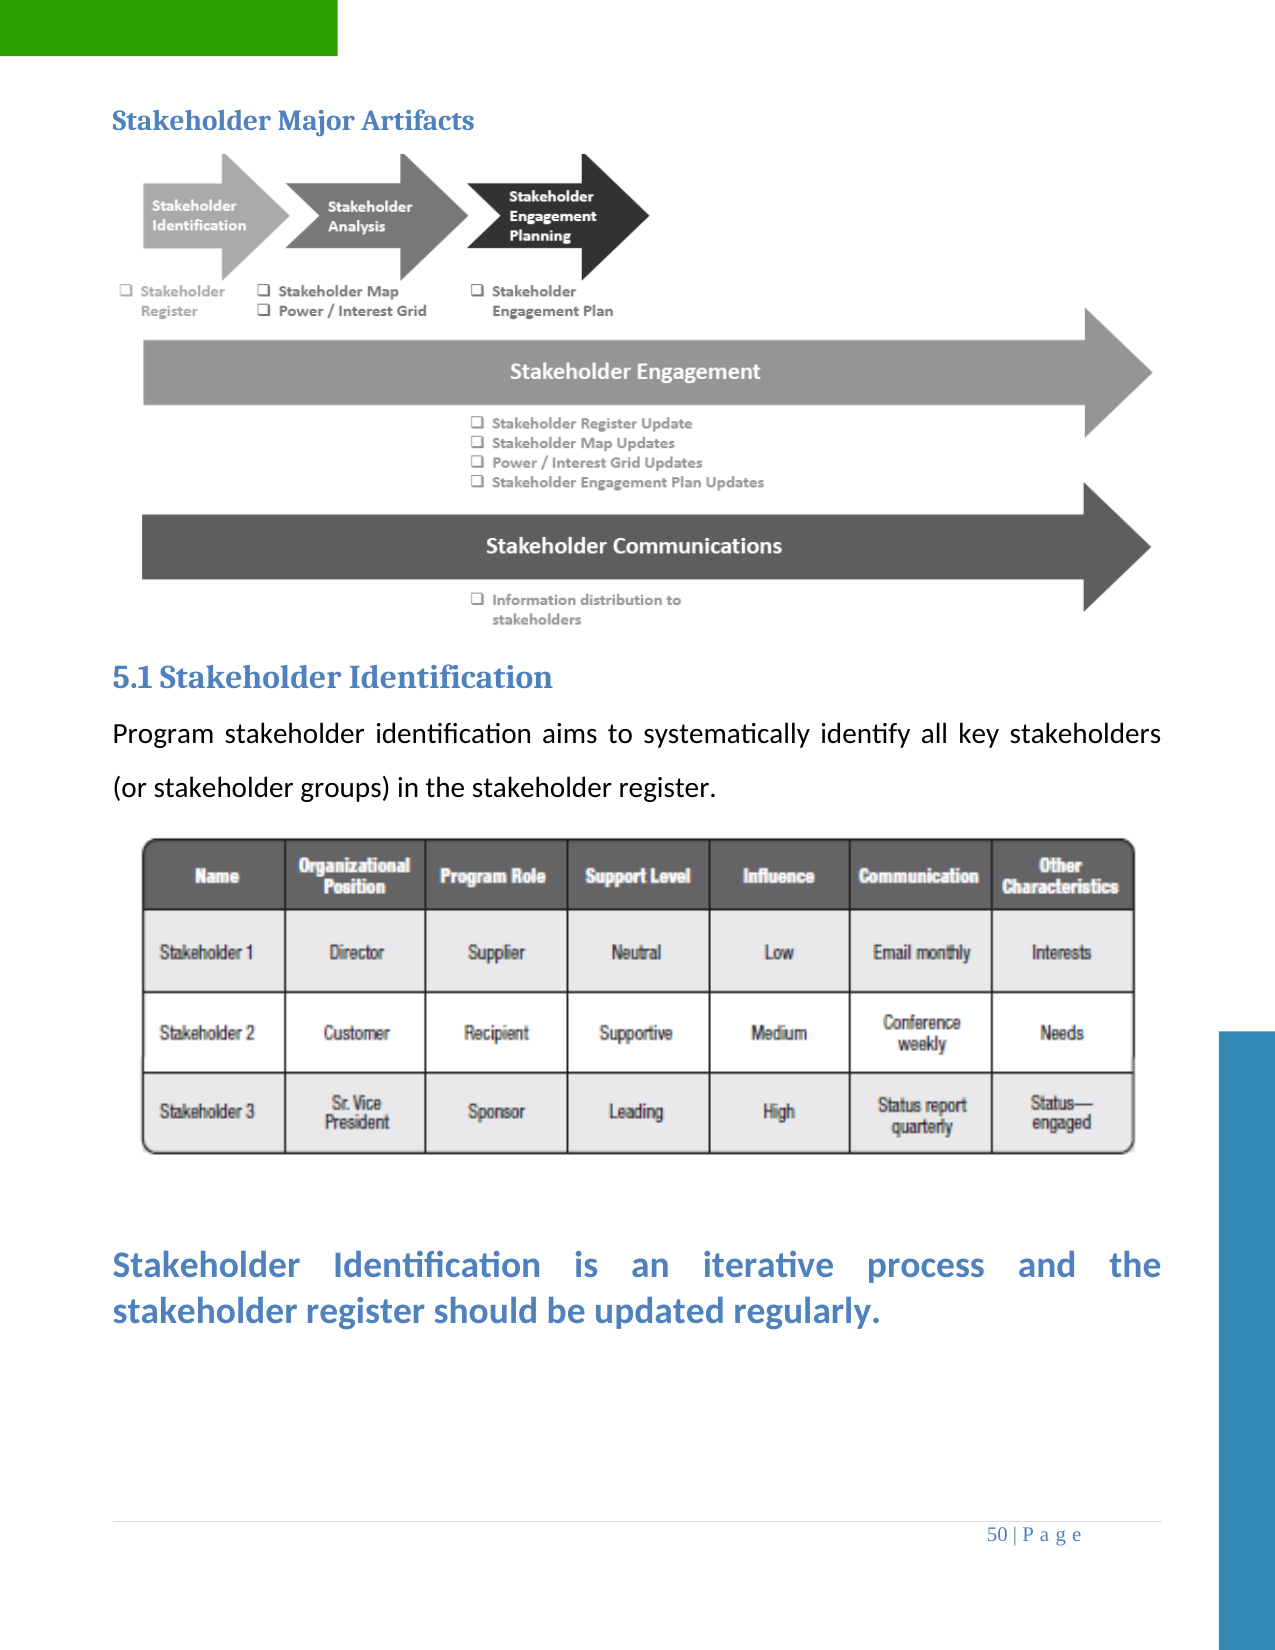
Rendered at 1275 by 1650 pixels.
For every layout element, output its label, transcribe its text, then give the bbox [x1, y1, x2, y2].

picture [131, 822, 1144, 1174]
text Stakeholder Identification is an iterative process and the stakeholder register should be updated regularly. [112, 1241, 1162, 1333]
text Program stakeholder identification aims to systematically identify all key stakeholders (or stakeholder groups) in the stakeholder register. [112, 716, 1162, 804]
text 5.1 Stakeholder Identification [112, 658, 1162, 696]
text Stakeholder Major Artifacts [112, 104, 1162, 137]
